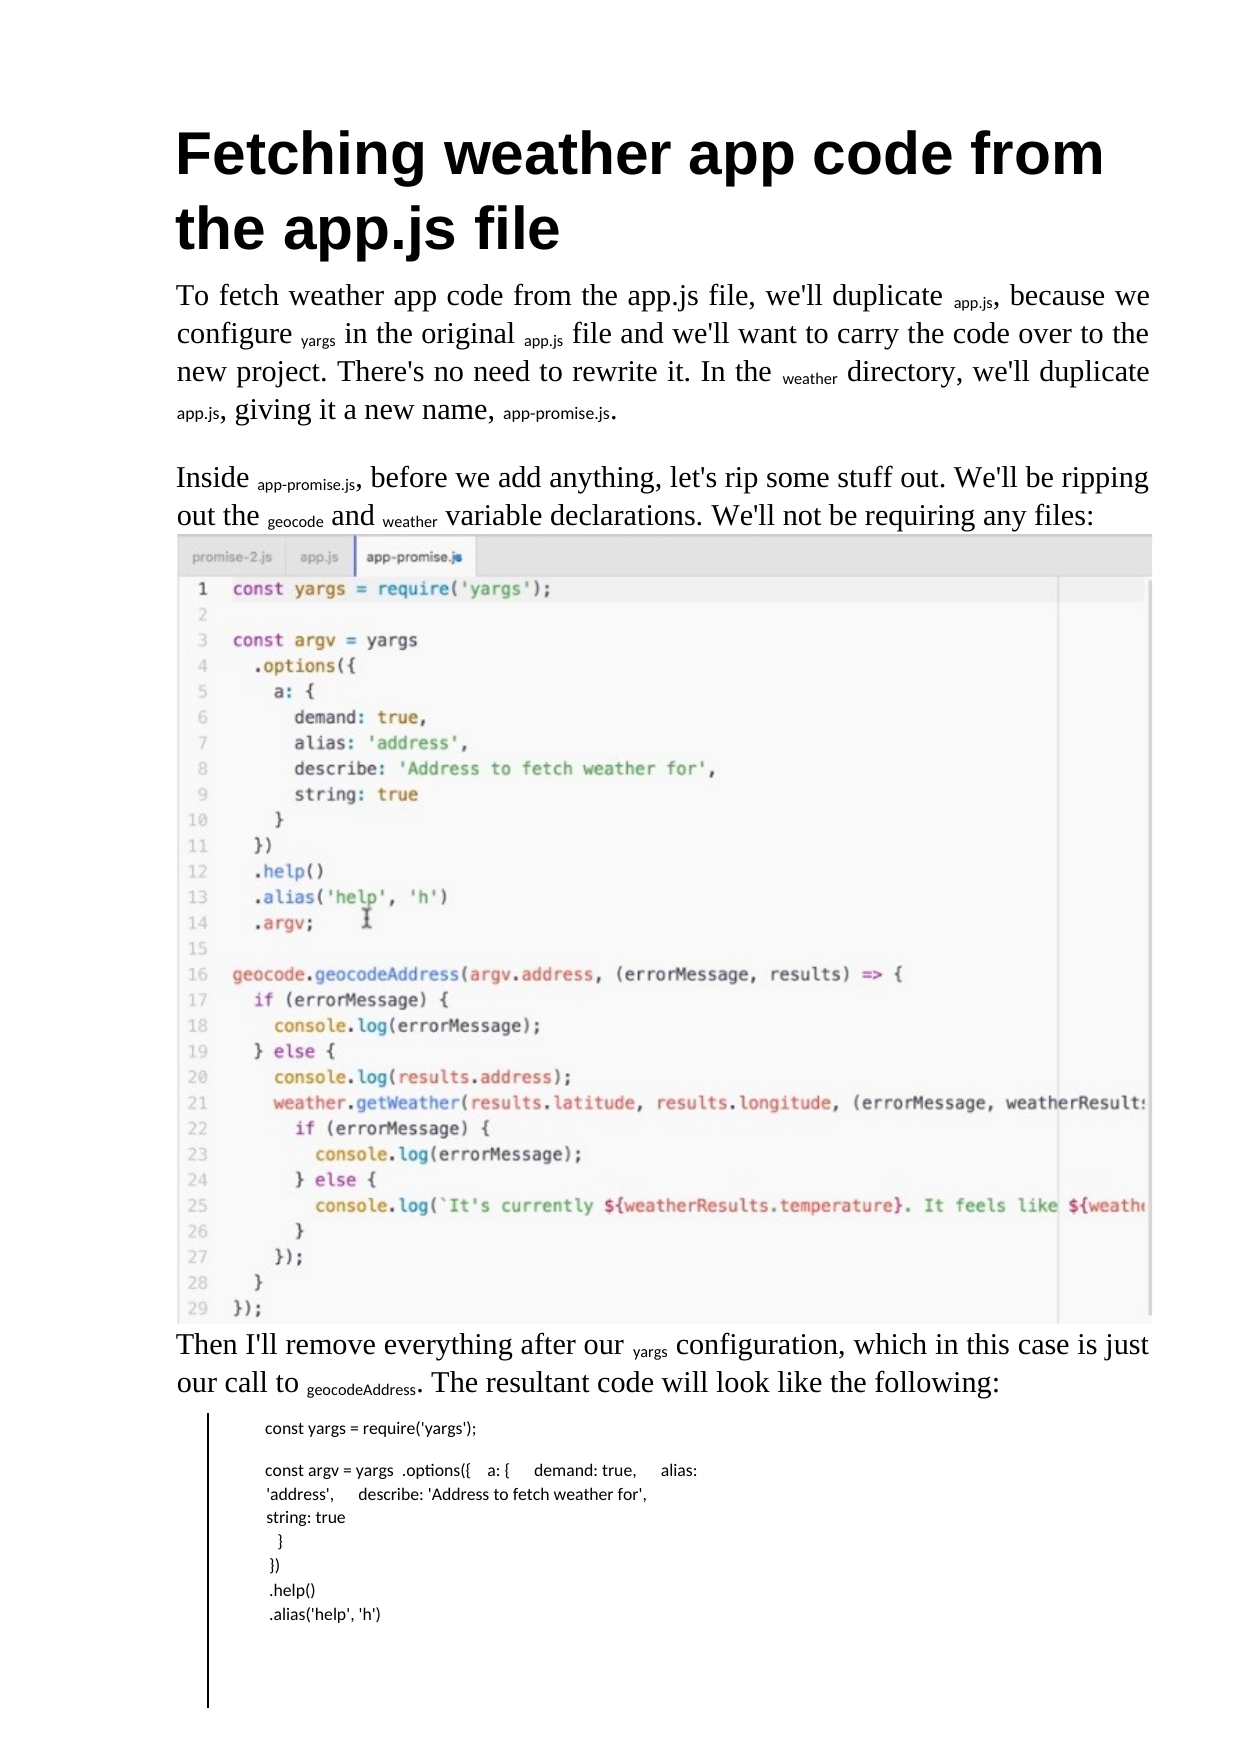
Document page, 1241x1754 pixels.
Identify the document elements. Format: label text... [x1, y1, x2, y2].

text const yargs = require('yargs'); [214, 1417, 722, 1439]
text const argv = yargs .options({ a: { demand: true, alias: 'address', describe: 'Address to fetch weather for', string: true [214, 1459, 709, 1528]
text } [214, 1531, 722, 1552]
text }) [214, 1554, 722, 1576]
text .alias('help', 'h') [214, 1603, 722, 1624]
text the app.js file [176, 193, 1152, 262]
picture [177, 534, 1153, 1324]
text Inside app-promise.js, before we add anything, let's rip some stuff out. We'll be ripping out the geocode and weather variable declarations. We'll not be requiring any files: [176, 459, 1150, 532]
text .help() [214, 1579, 722, 1600]
text Then I'll remove everything after our yargs configuration, which in this case is just our call to geocodeAddress. The resultant code will look like the following: [176, 1326, 1150, 1399]
text Fetching weather app code from [176, 118, 1152, 188]
text To fetch weather app code from the app.js file, we'll duplicate app.js, because we configure yargs in the original app.js file and we'll want to carry the code over to the new project. There's no need to rewrite it. In the weather directory, we'll duplicate app.js, giving it a new name, app-promise.js. [176, 277, 1150, 426]
